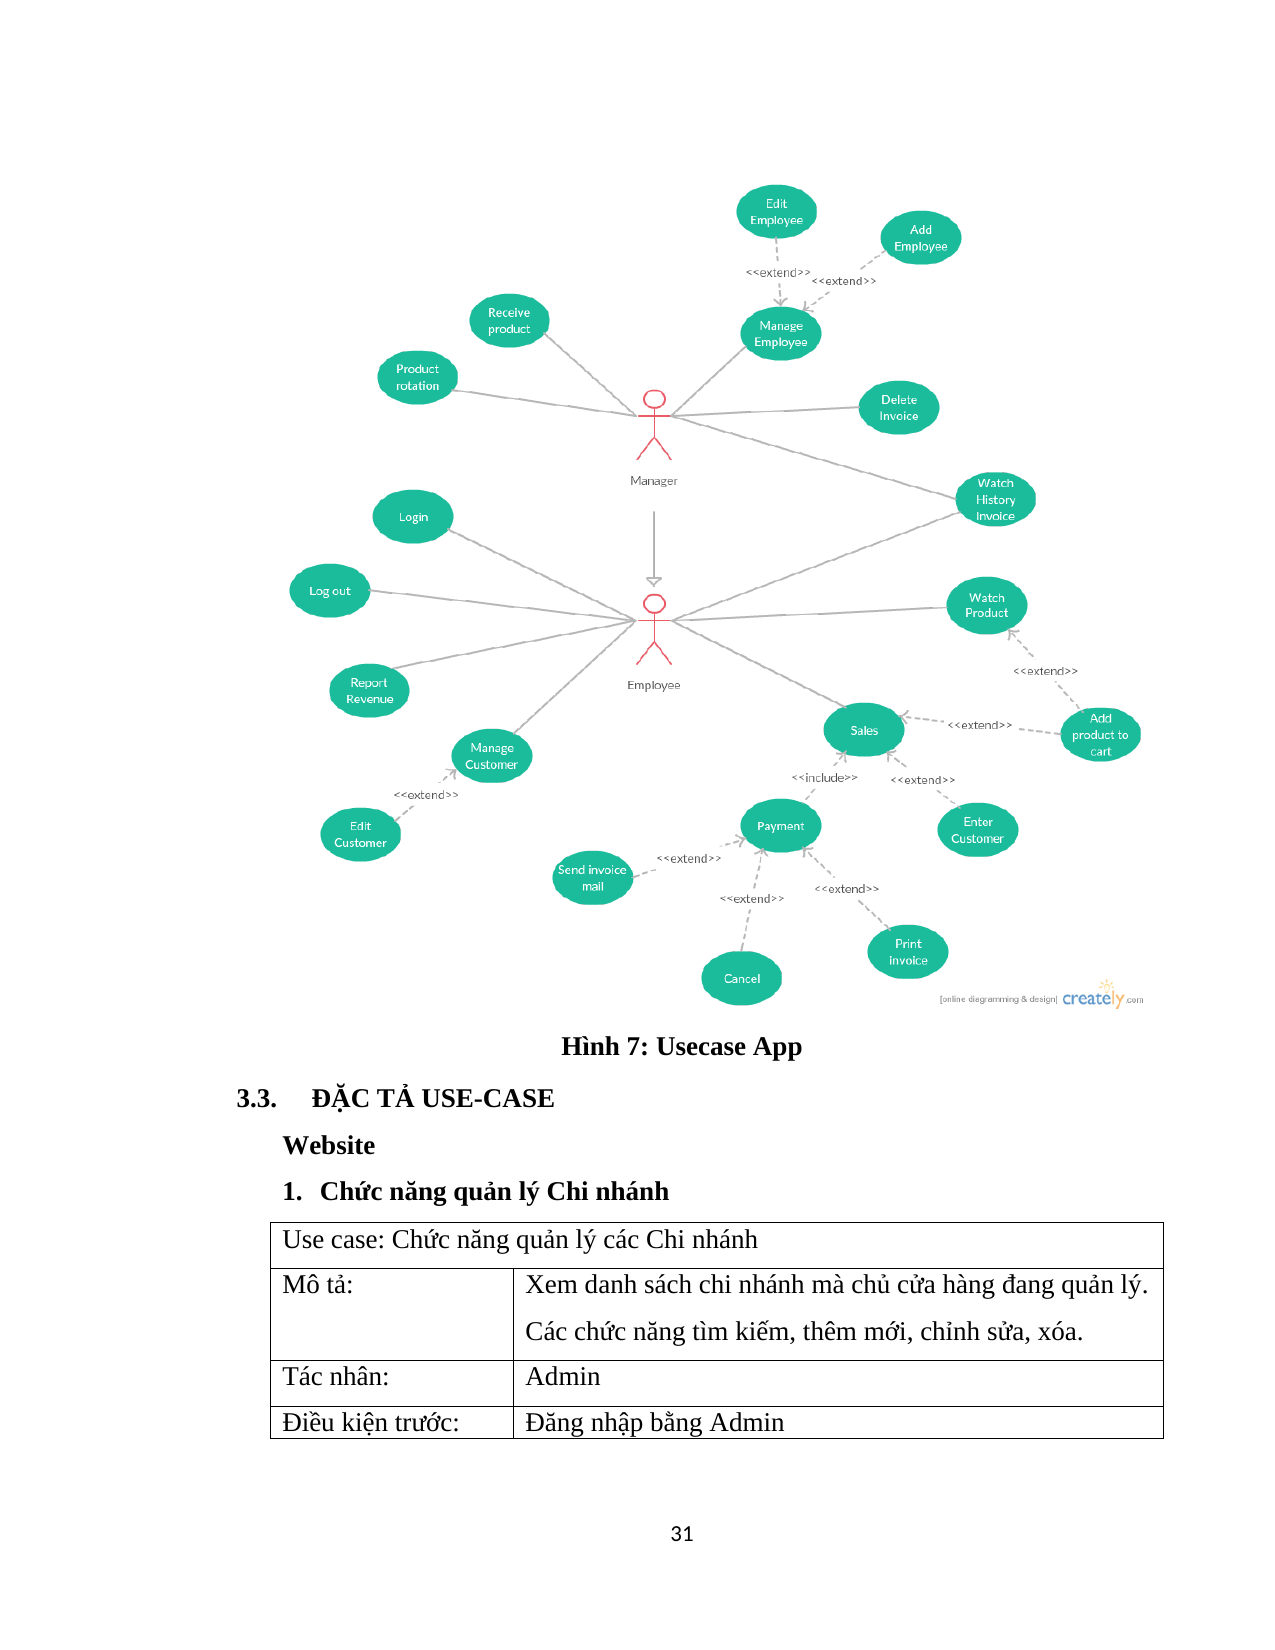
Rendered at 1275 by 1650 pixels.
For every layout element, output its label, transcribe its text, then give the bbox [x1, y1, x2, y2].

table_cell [514, 1407, 1163, 1438]
list ĐẶC TẢ USE-CASE [236, 1082, 1156, 1113]
table_cell Tác nhân: [271, 1361, 513, 1406]
text Website [282, 1129, 1156, 1160]
picture [282, 177, 1148, 1012]
table_header Use case: Chức năng quản lý các Chi nhánh [271, 1223, 1163, 1267]
table_cell Xem danh sách chi nhánh mà chủ cửa hàng đang quản lý. Các chức năng tìm kiếm, thêm mới, chỉnh sửa, xóa. [514, 1269, 1163, 1359]
table_cell Điều kiện trước: [271, 1407, 513, 1438]
table_cell Mô tả: [271, 1269, 513, 1359]
table_cell Admin [514, 1361, 1163, 1406]
text Hình 7: Usecase App [207, 1030, 1156, 1061]
list Chức năng quản lý Chi nhánh [282, 1176, 1156, 1207]
